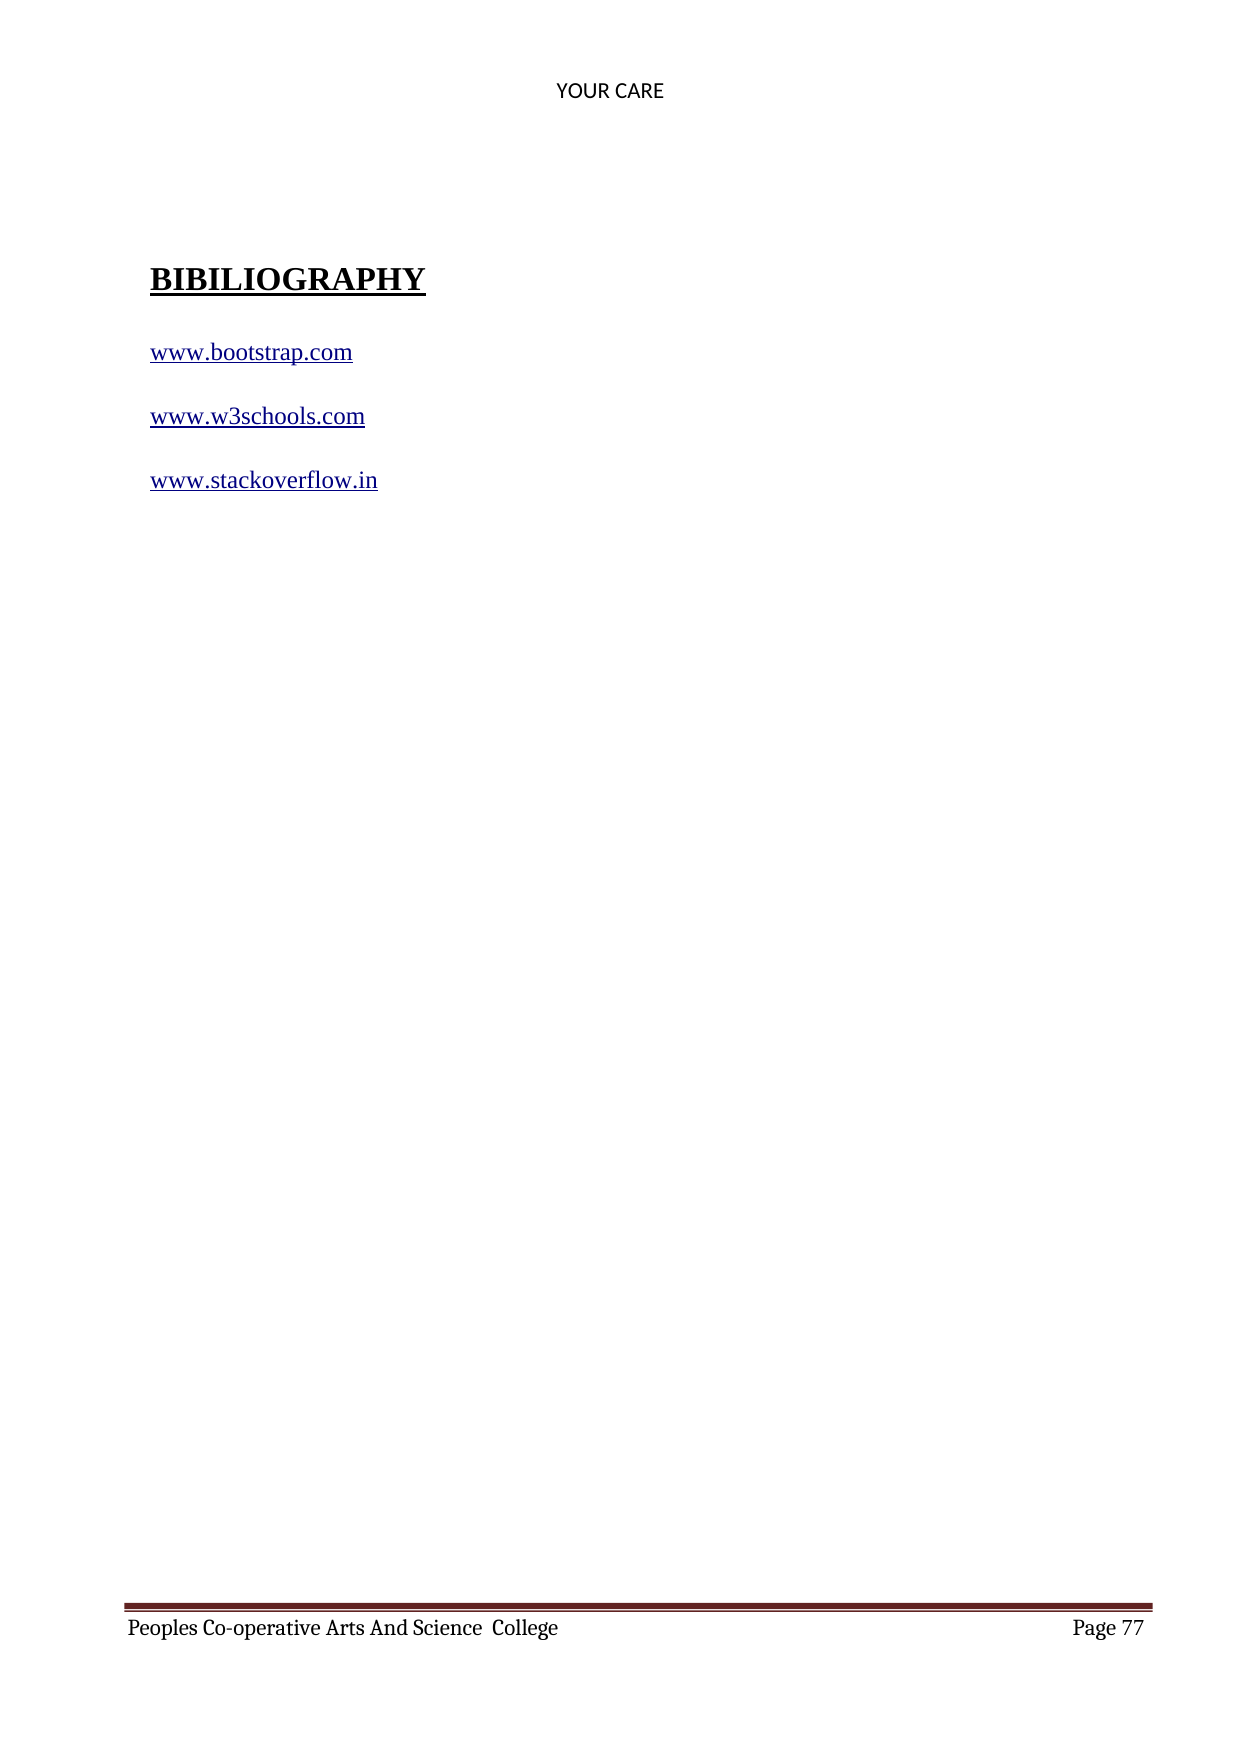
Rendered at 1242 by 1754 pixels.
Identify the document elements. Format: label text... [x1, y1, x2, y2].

text www.bootstrap.com [150, 337, 1196, 366]
text www.w3schools.com [150, 401, 1196, 430]
text www.stackoverflow.in [150, 465, 1196, 494]
text BIBILIOGRAPHY [150, 259, 1196, 298]
